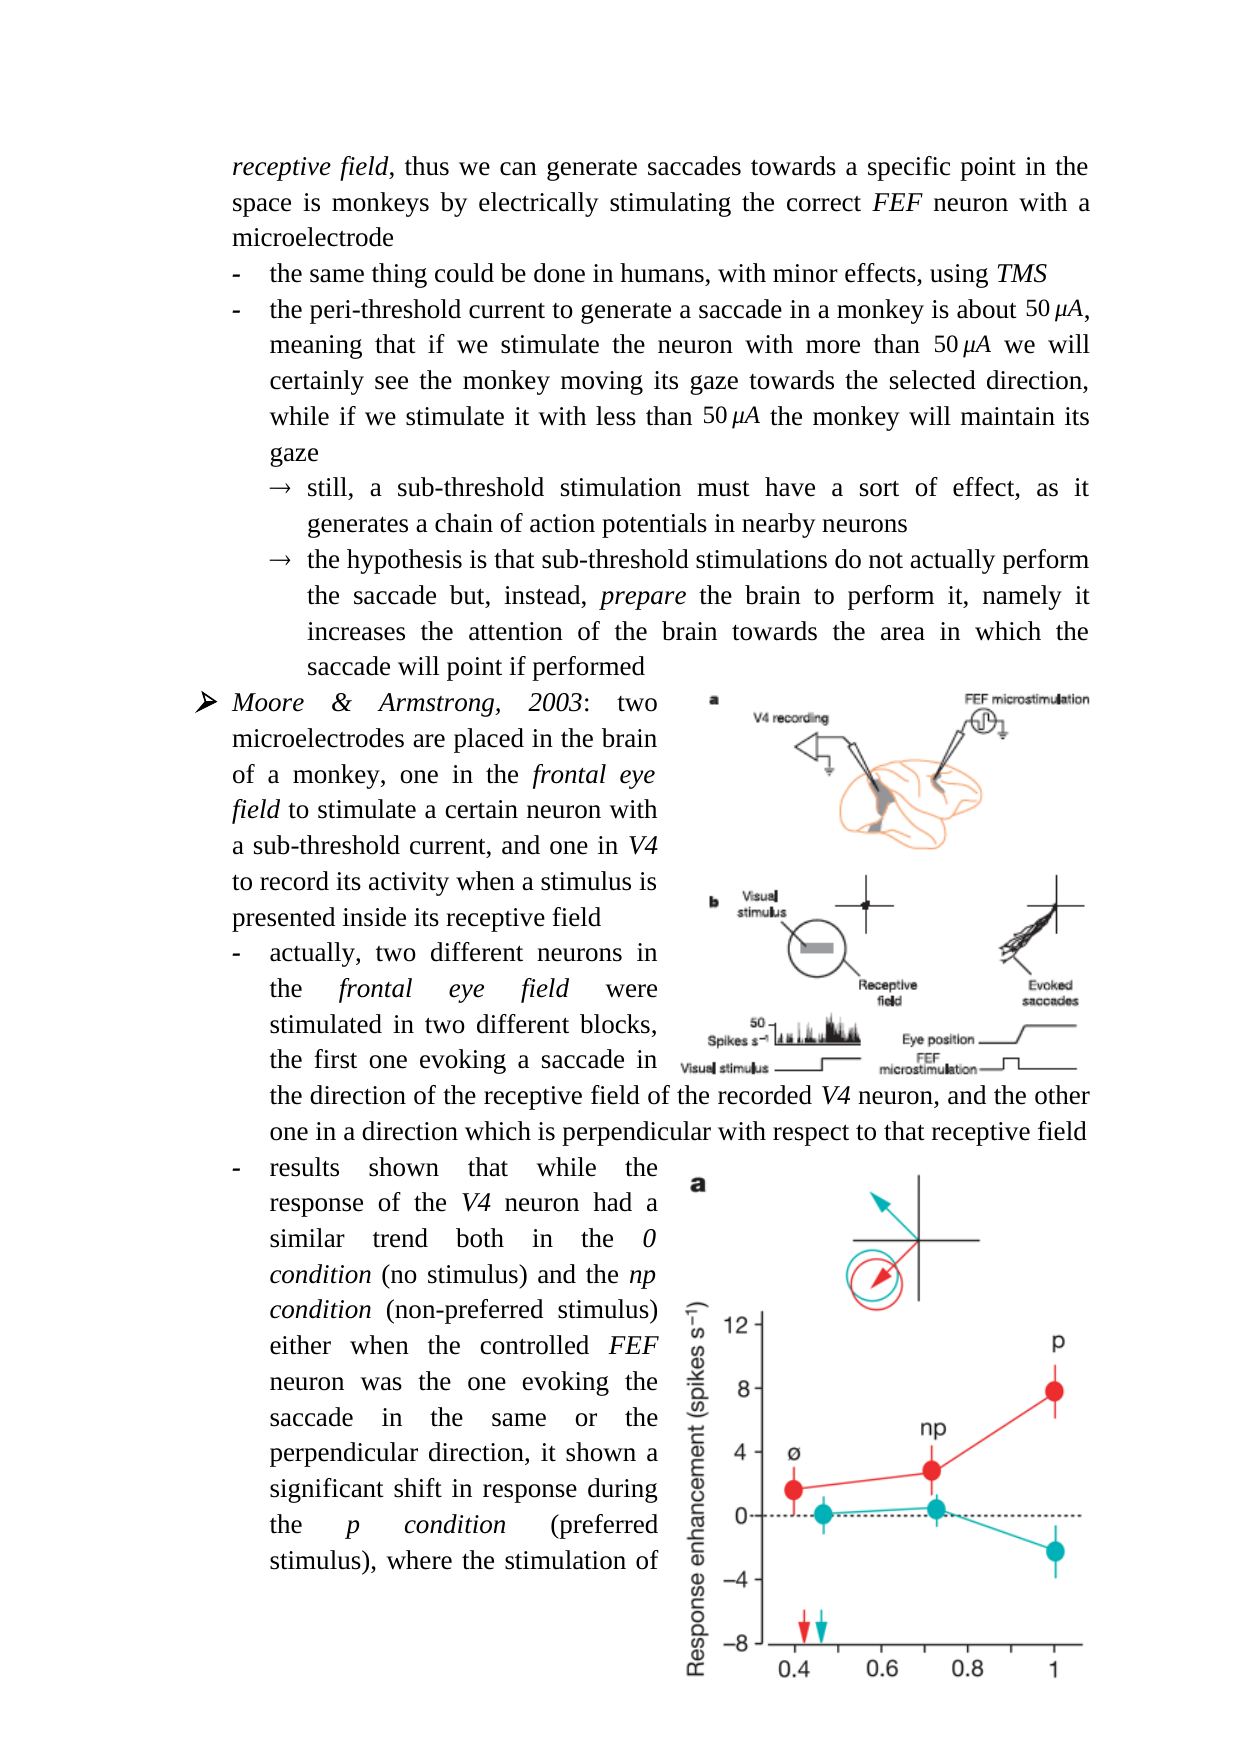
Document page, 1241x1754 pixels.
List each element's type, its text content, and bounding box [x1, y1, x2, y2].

list actually, two different neurons in the frontal eye field were stimulated in two different blocks, the first one evoking a saccade in the direction of the receptive field of the recorded V4 neuron, and the other one in a direction which is perpendicular with respect to that receptive field [232, 936, 1090, 1146]
list the same thing could be done in humans, with minor effects, using TMS [232, 257, 1090, 288]
list the peri-threshold current to generate a saccade in a monkey is about , meaning that if we stimulate the neuron with more than we will certainly see the monkey moving its gaze towards the selected direction, while if we stimulate it with less than the monkey will maintain its gaze [232, 293, 1090, 467]
list still, a sub-threshold stimulation must have a sort of effect, as it generates a chain of action potentials in nearby neurons [269, 472, 1090, 538]
list the hypothesis is that sub-threshold stimulations do not actually perform the saccade but, instead, prepare the brain to perform it, namely it increases the attention of the brain towards the area in which the saccade will point if performed [269, 543, 1090, 682]
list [232, 1151, 1090, 1575]
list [194, 150, 1090, 253]
list Moore & Armstrong, 2003: two microelectrodes are placed in the brain of a monkey, one in the frontal eye field to stimulate a certain neuron with a sub-threshold current, and one in V4 to record its activity when a stimulus is presented inside its receptive field [194, 686, 1090, 932]
